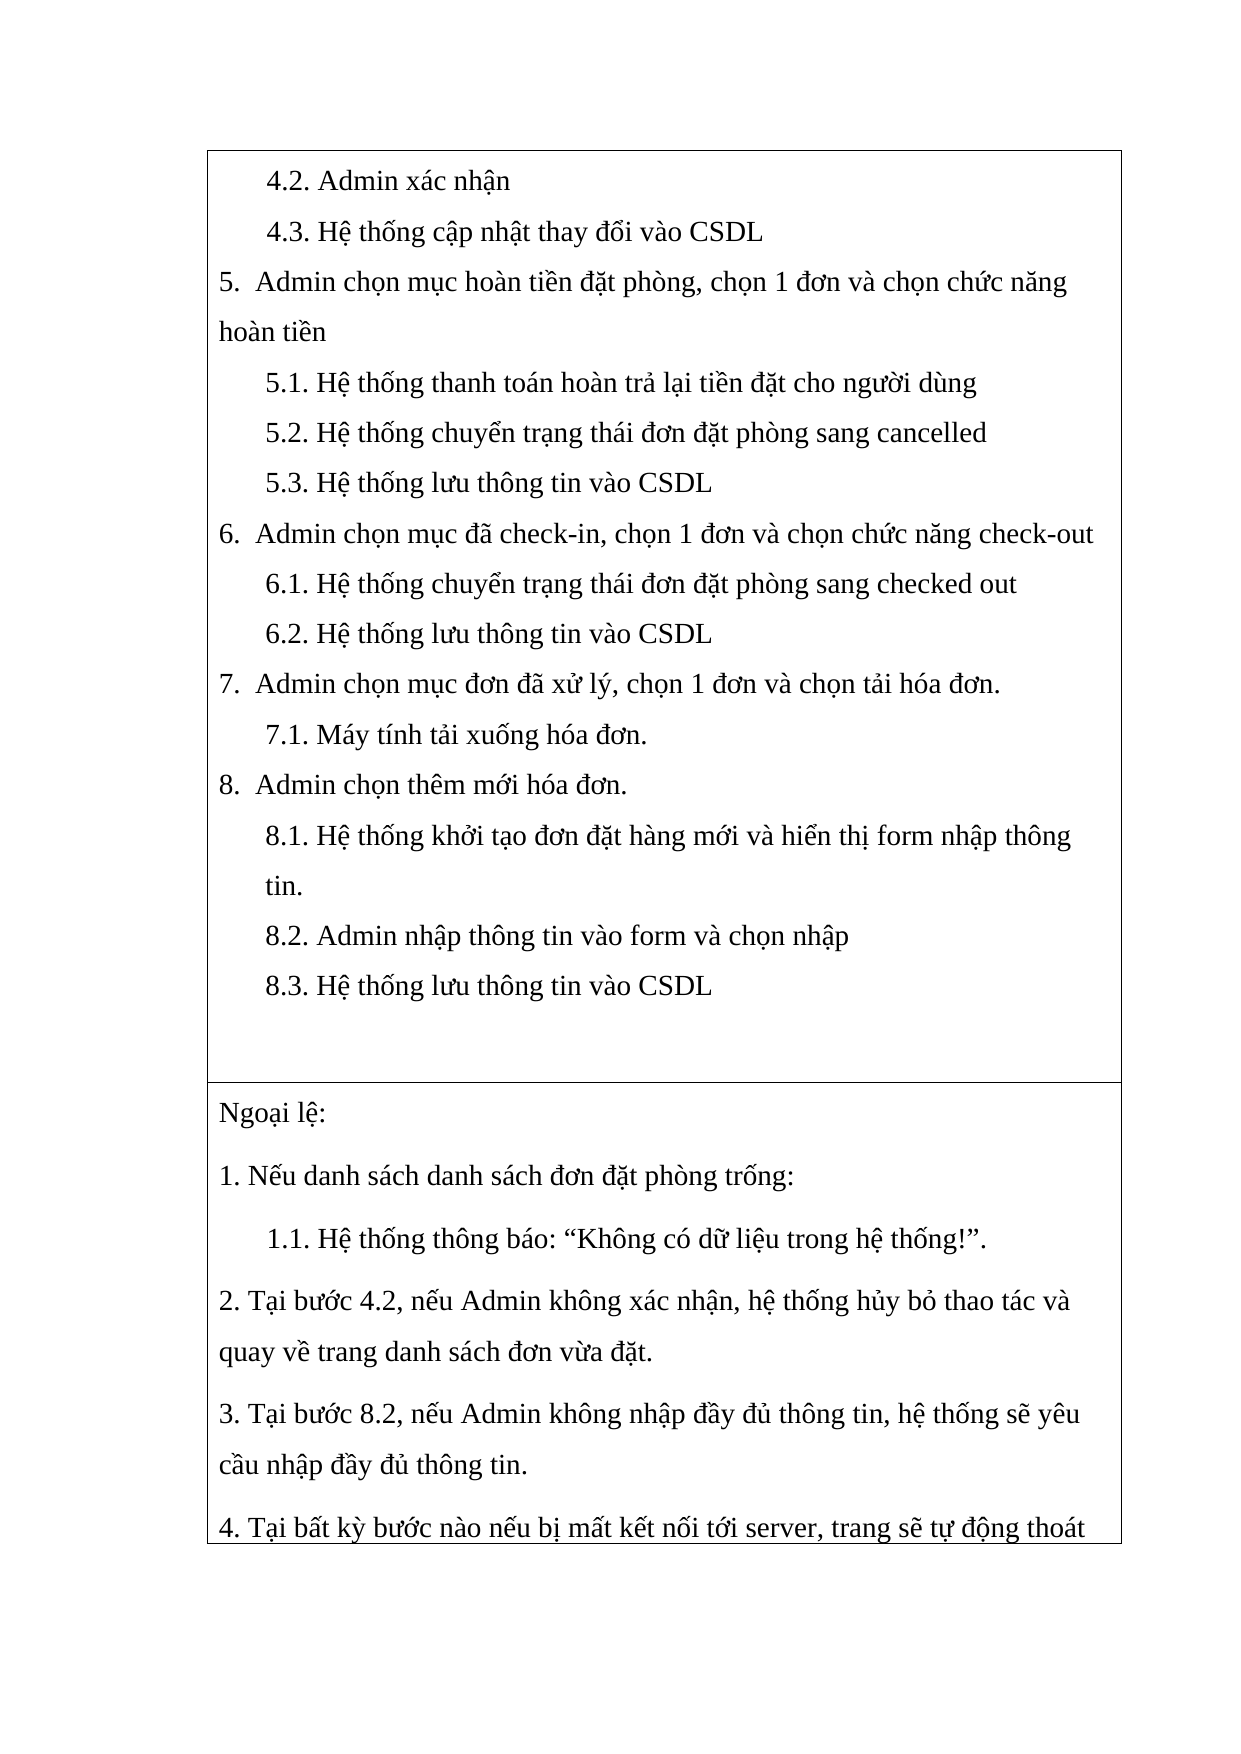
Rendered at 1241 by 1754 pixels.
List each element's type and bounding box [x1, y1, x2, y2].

table_cell [208, 151, 1121, 1082]
table_cell [208, 1083, 1121, 1543]
